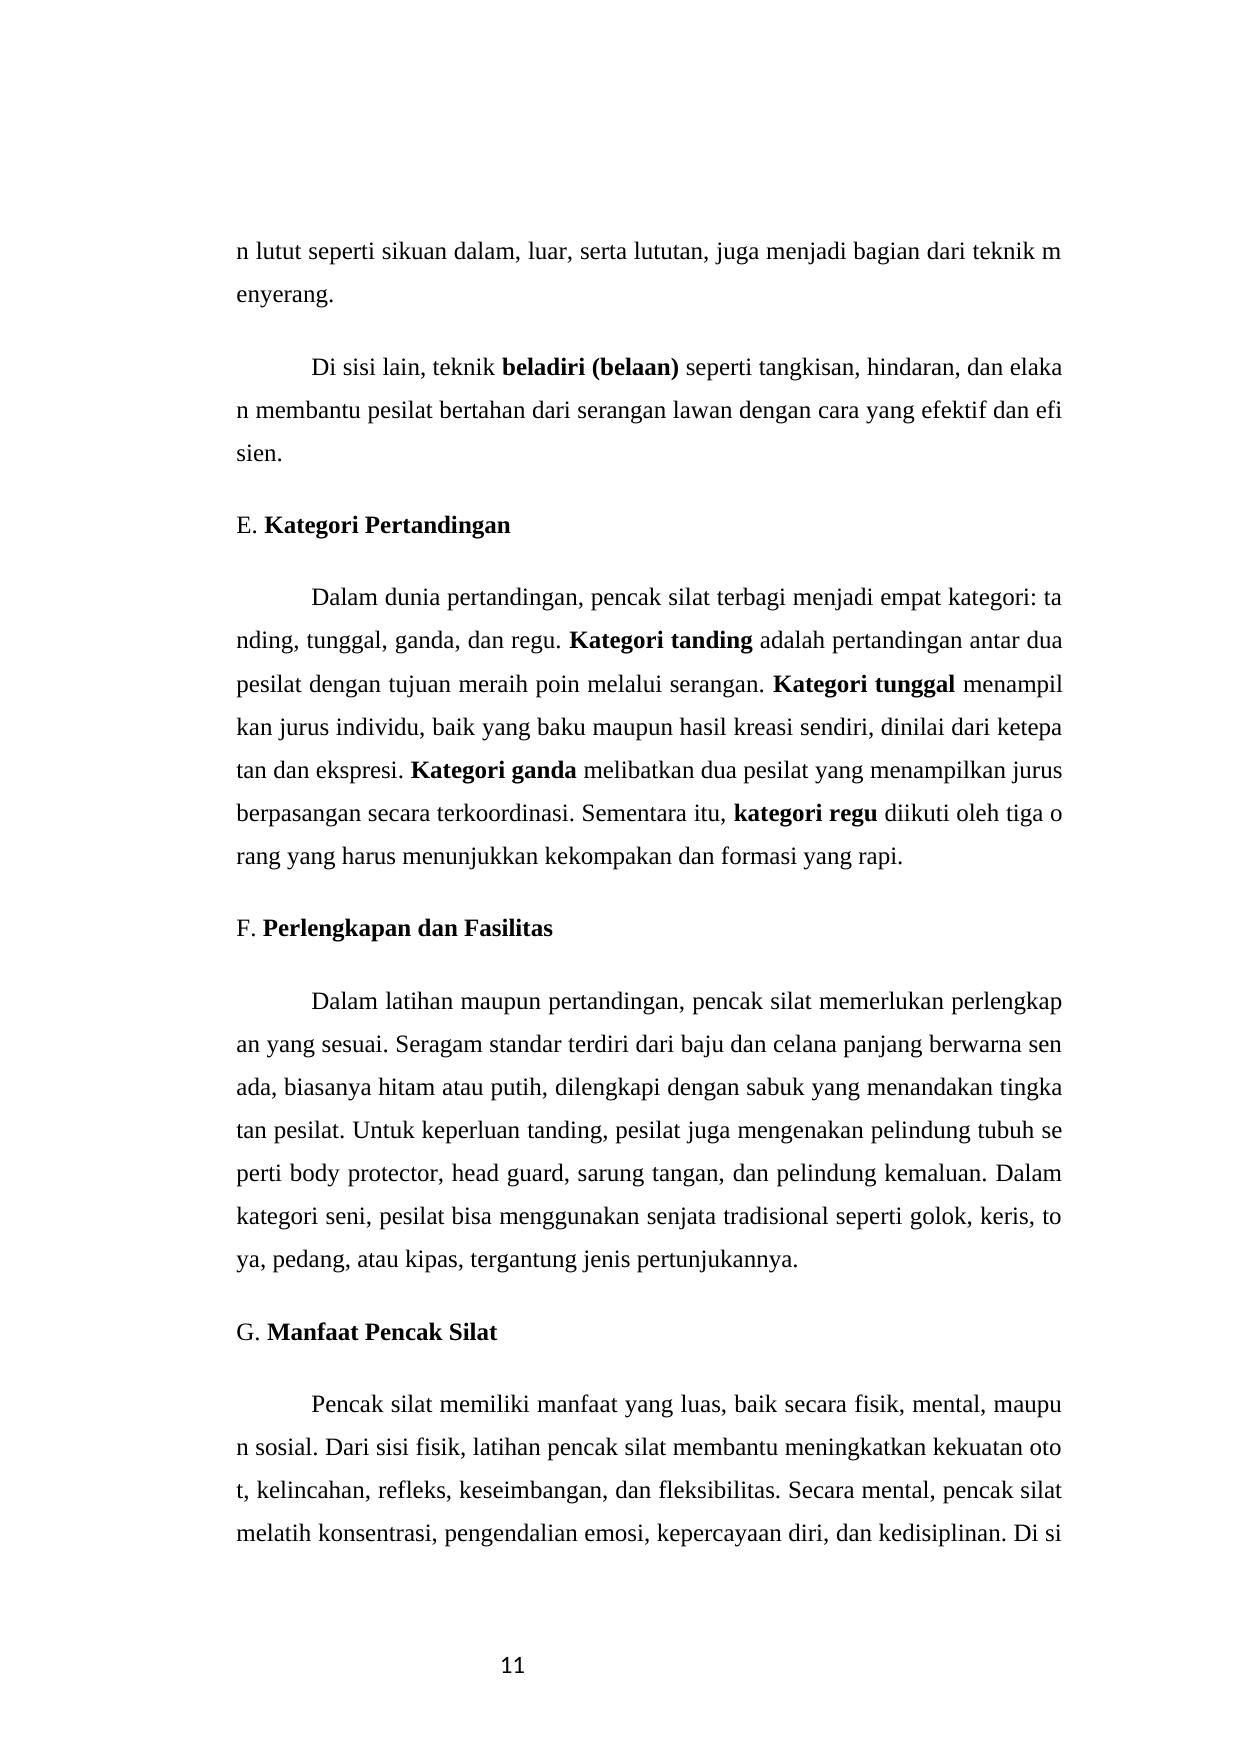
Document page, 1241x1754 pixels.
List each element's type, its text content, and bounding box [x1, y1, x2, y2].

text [236, 236, 1063, 308]
text Dalam latihan maupun pertandingan, pencak silat memerlukan perlengkapan yang sesuai. Seragam standar terdiri dari baju dan celana panjang berwarna senada, biasanya hitam atau putih, dilengkapi dengan sabuk yang menandakan tingkatan pesilat. Untuk keperluan tanding, pesilat juga mengenakan pelindung tubuh seperti body protector, head guard, sarung tangan, dan pelindung kemaluan. Dalam kategori seni, pesilat bisa menggunakan senjata tradisional seperti golok, keris, toya, pedang, atau kipas, tergantung jenis pertunjukannya. [236, 986, 1063, 1273]
text Dalam dunia pertandingan, pencak silat terbagi menjadi empat kategori: tanding, tunggal, ganda, dan regu. Kategori tanding adalah pertandingan antar dua pesilat dengan tujuan meraih poin melalui serangan. Kategori tunggal menampilkan jurus individu, baik yang baku maupun hasil kreasi sendiri, dinilai dari ketepatan dan ekspresi. Kategori ganda melibatkan dua pesilat yang menampilkan jurus berpasangan secara terkoordinasi. Sementara itu, kategori regu diikuti oleh tiga orang yang harus menunjukkan kekompakan dan formasi yang rapi. [236, 582, 1063, 870]
subtitle E. Kategori Pertandingan [236, 510, 1063, 539]
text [236, 1389, 1063, 1547]
subtitle F. Perlengkapan dan Fasilitas [236, 913, 1063, 942]
subtitle G. Manfaat Pencak Silat [236, 1317, 1063, 1346]
text Di sisi lain, teknik beladiri (belaan) seperti tangkisan, hindaran, dan elakan membantu pesilat bertahan dari serangan lawan dengan cara yang efektif dan efisien. [236, 352, 1063, 467]
